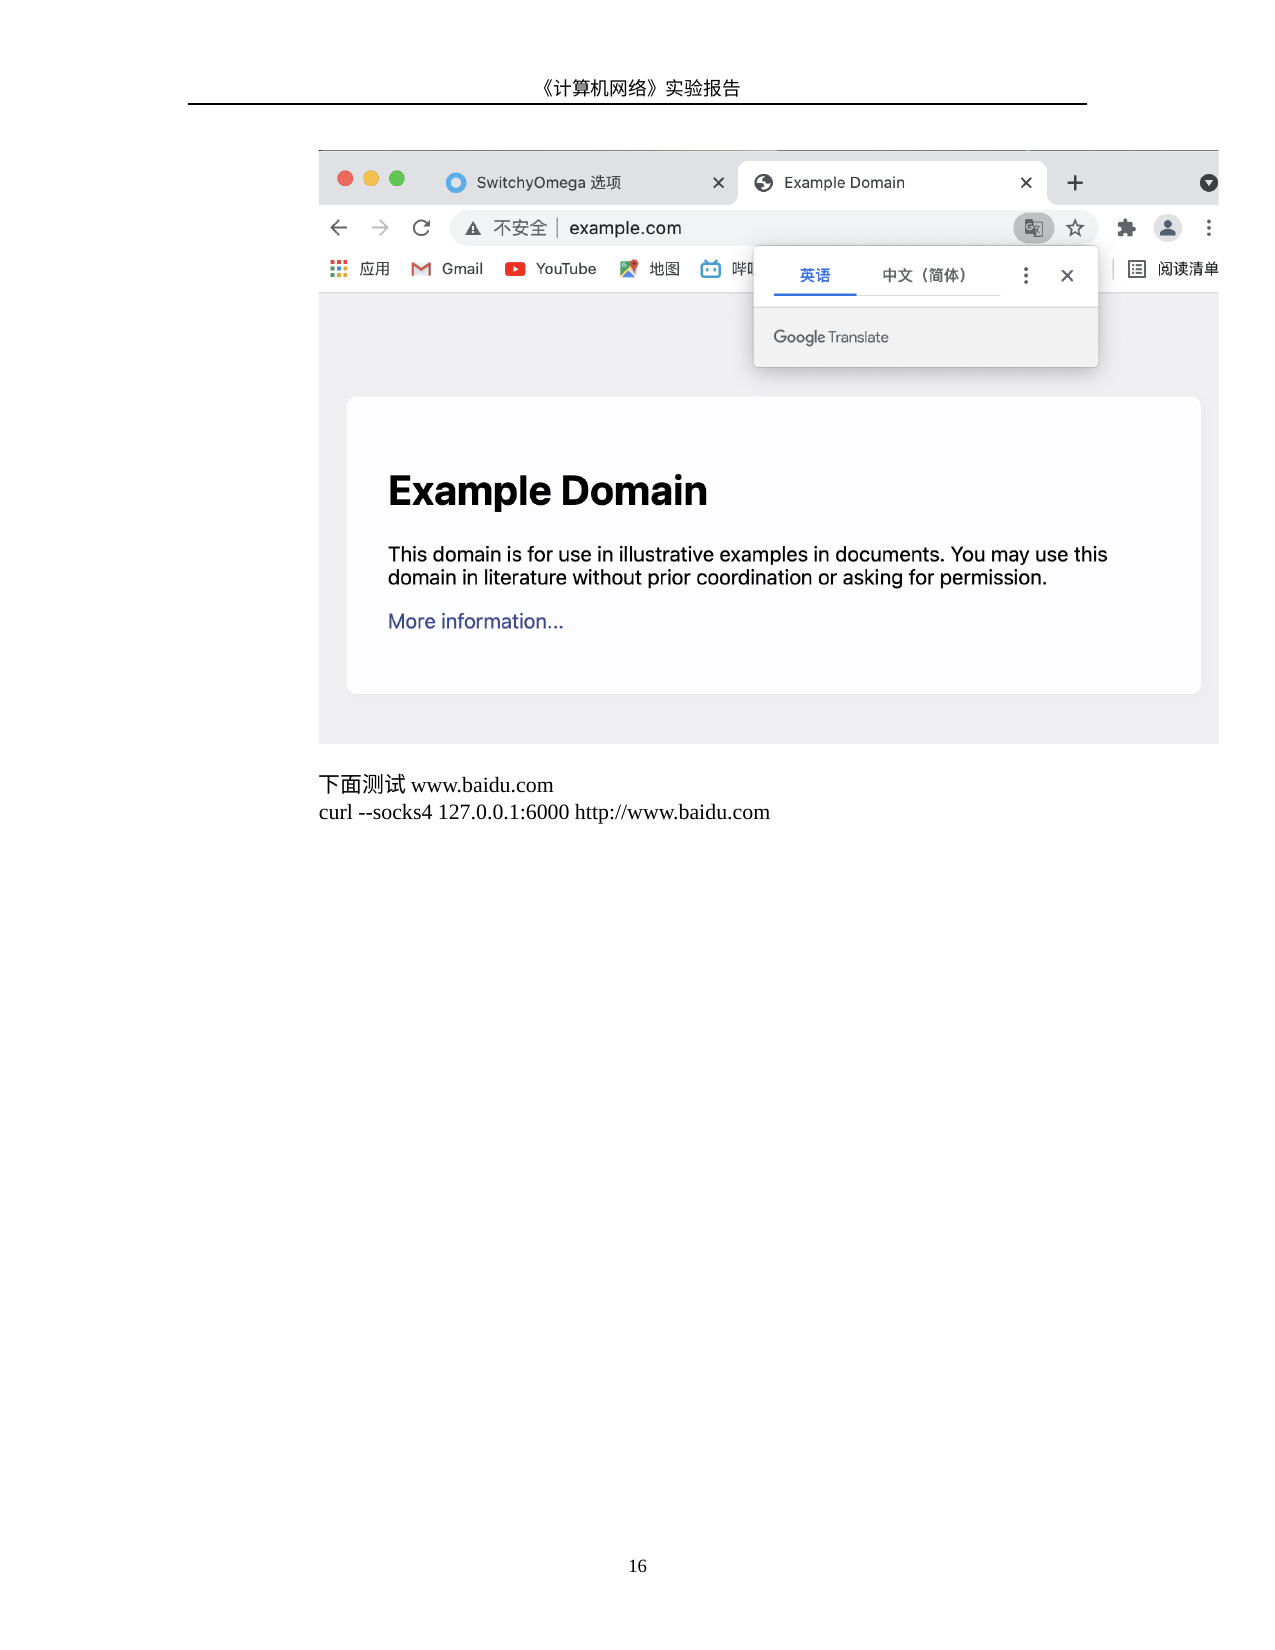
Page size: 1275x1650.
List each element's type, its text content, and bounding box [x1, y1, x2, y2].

text 下面测试www.baidu.com [275, 769, 1087, 799]
picture [318, 150, 1219, 744]
text curl --socks4 127.0.0.1:6000 http://www.baidu.com [275, 799, 1087, 824]
